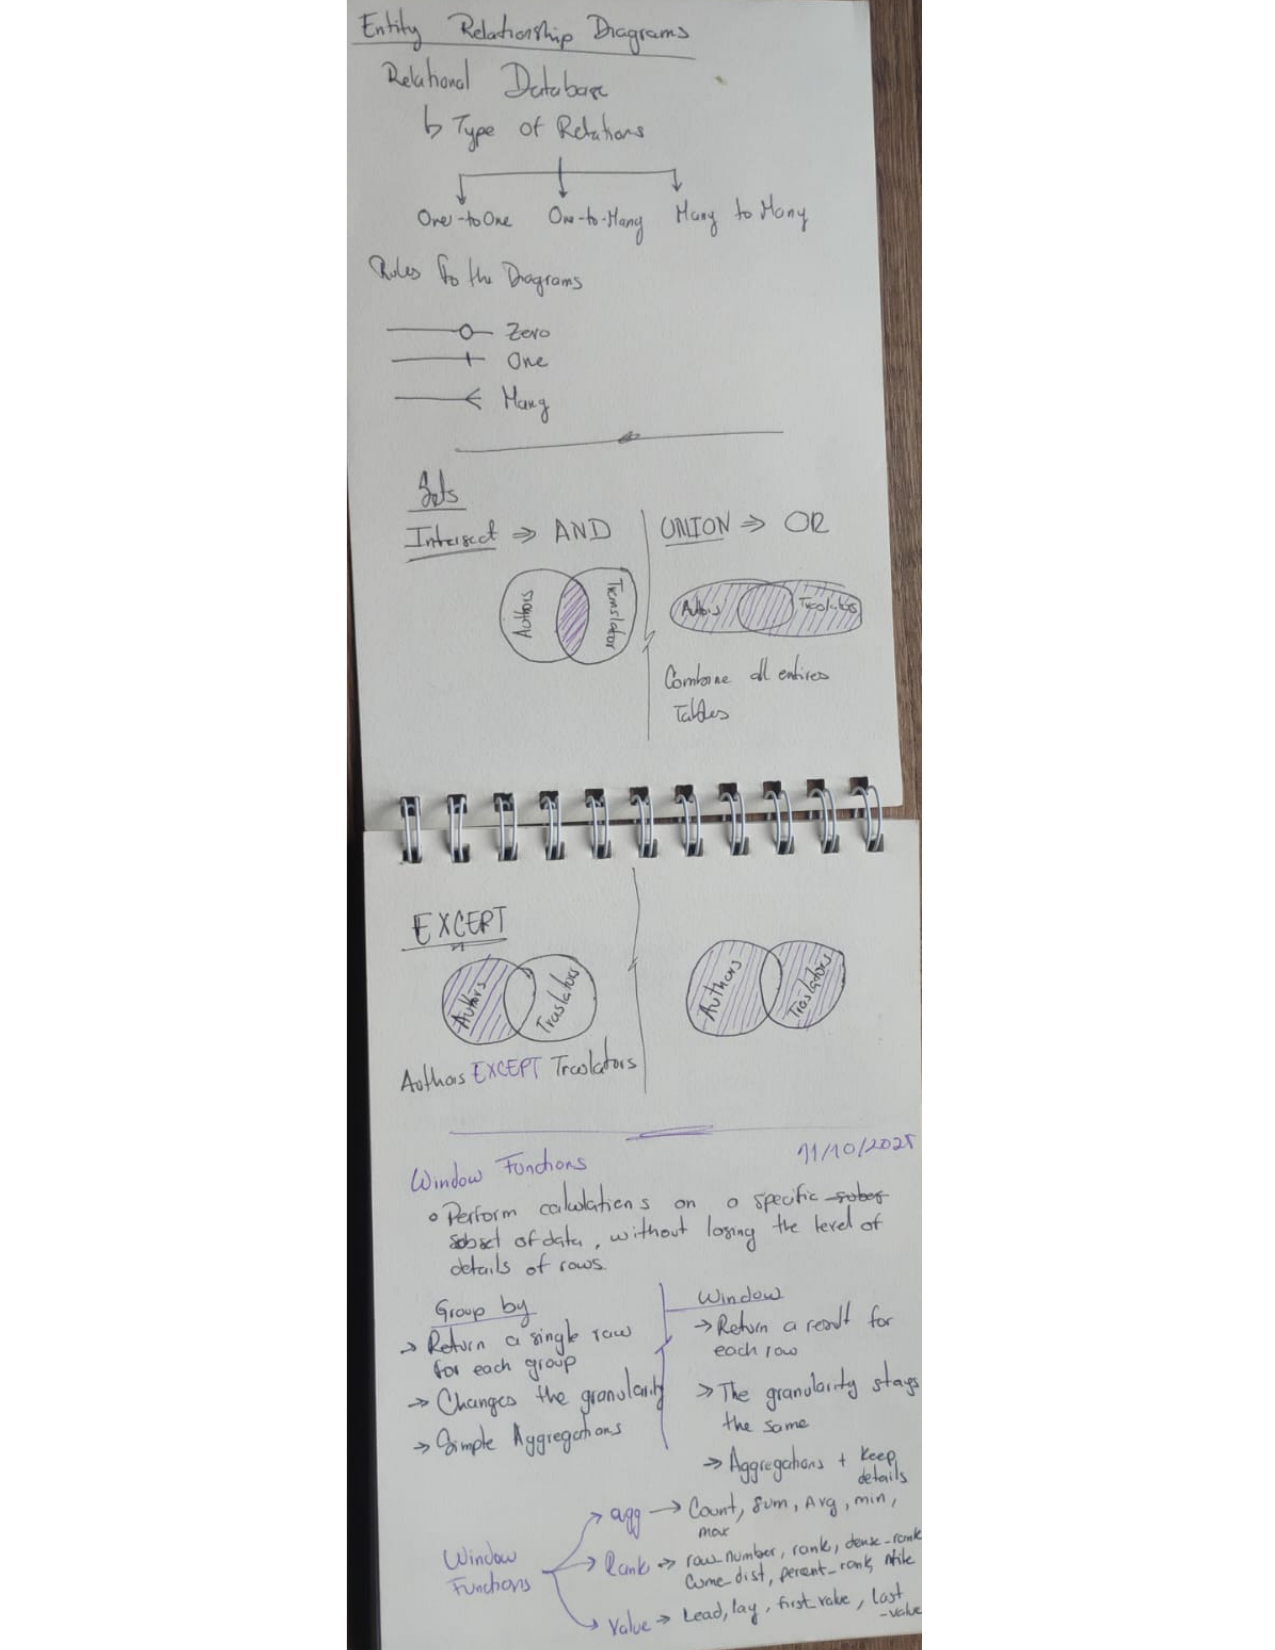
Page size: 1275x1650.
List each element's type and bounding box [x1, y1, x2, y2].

picture [346, 0, 922, 1650]
